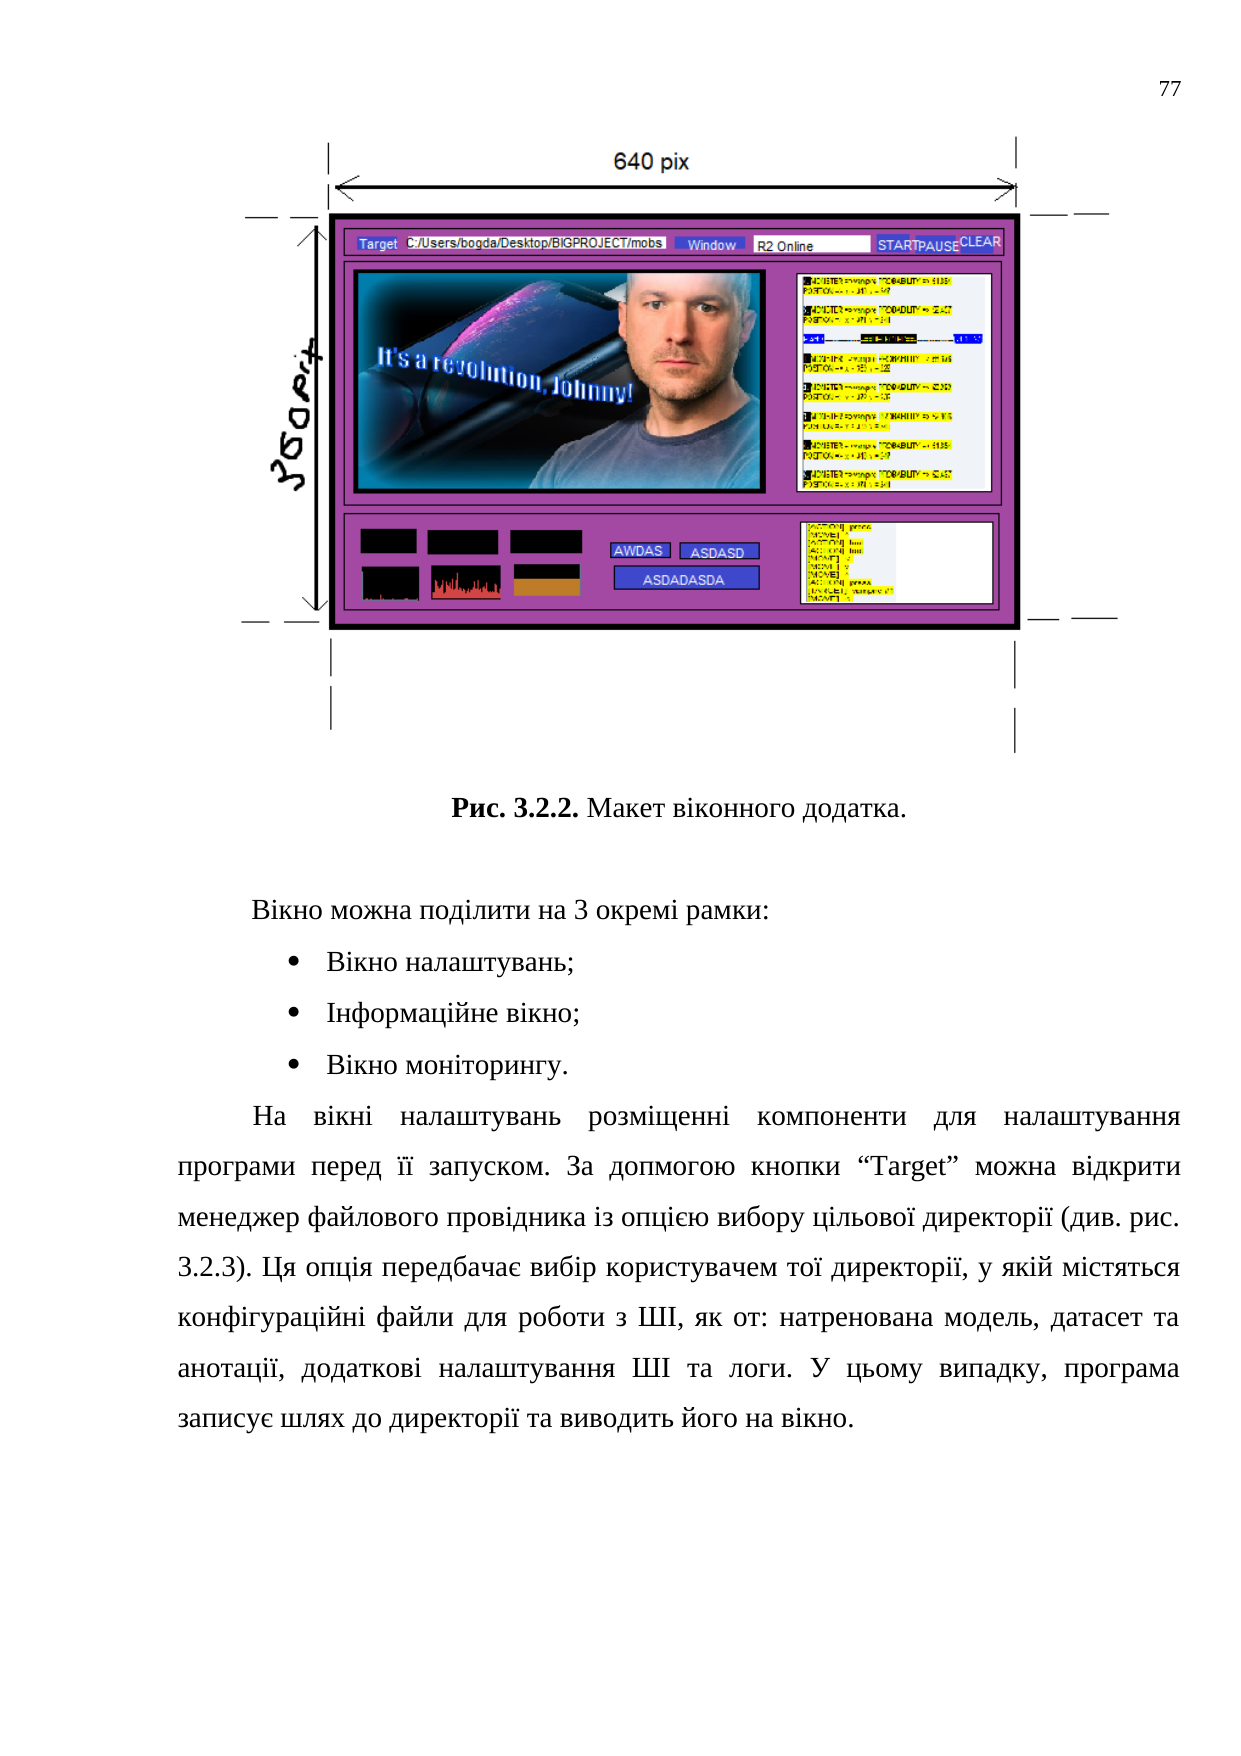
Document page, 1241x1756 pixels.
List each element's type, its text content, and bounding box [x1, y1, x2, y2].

list Інформаційне вікно; [288, 995, 1181, 1029]
text На вікні налаштувань розміщенні компоненти для налаштування програми перед її запуском. За допмогою кнопки “Target” можна відкрити менеджер файлового провідника із опцією вибору цільової директорії (див. рис. 3.2.3). Ця опція передбачає вибір користувачем тої директорії, у якій містяться конфігураційні файли для роботи з ШІ, як от: натренована модель, датасет та анотації, додаткові налаштування ШІ та логи. У цьому випадку, програма записує шлях до директорії та виводить його на вікно. [177, 1098, 1181, 1434]
picture [205, 127, 1153, 775]
list Вікно налаштувань; [288, 944, 1181, 977]
text Рис. 3.2.2. Макет віконного додатка. [177, 790, 1181, 823]
list Вікно моніторингу. [288, 1047, 1181, 1080]
text Вікно можна поділити на 3 окремі рамки: [177, 892, 1181, 926]
